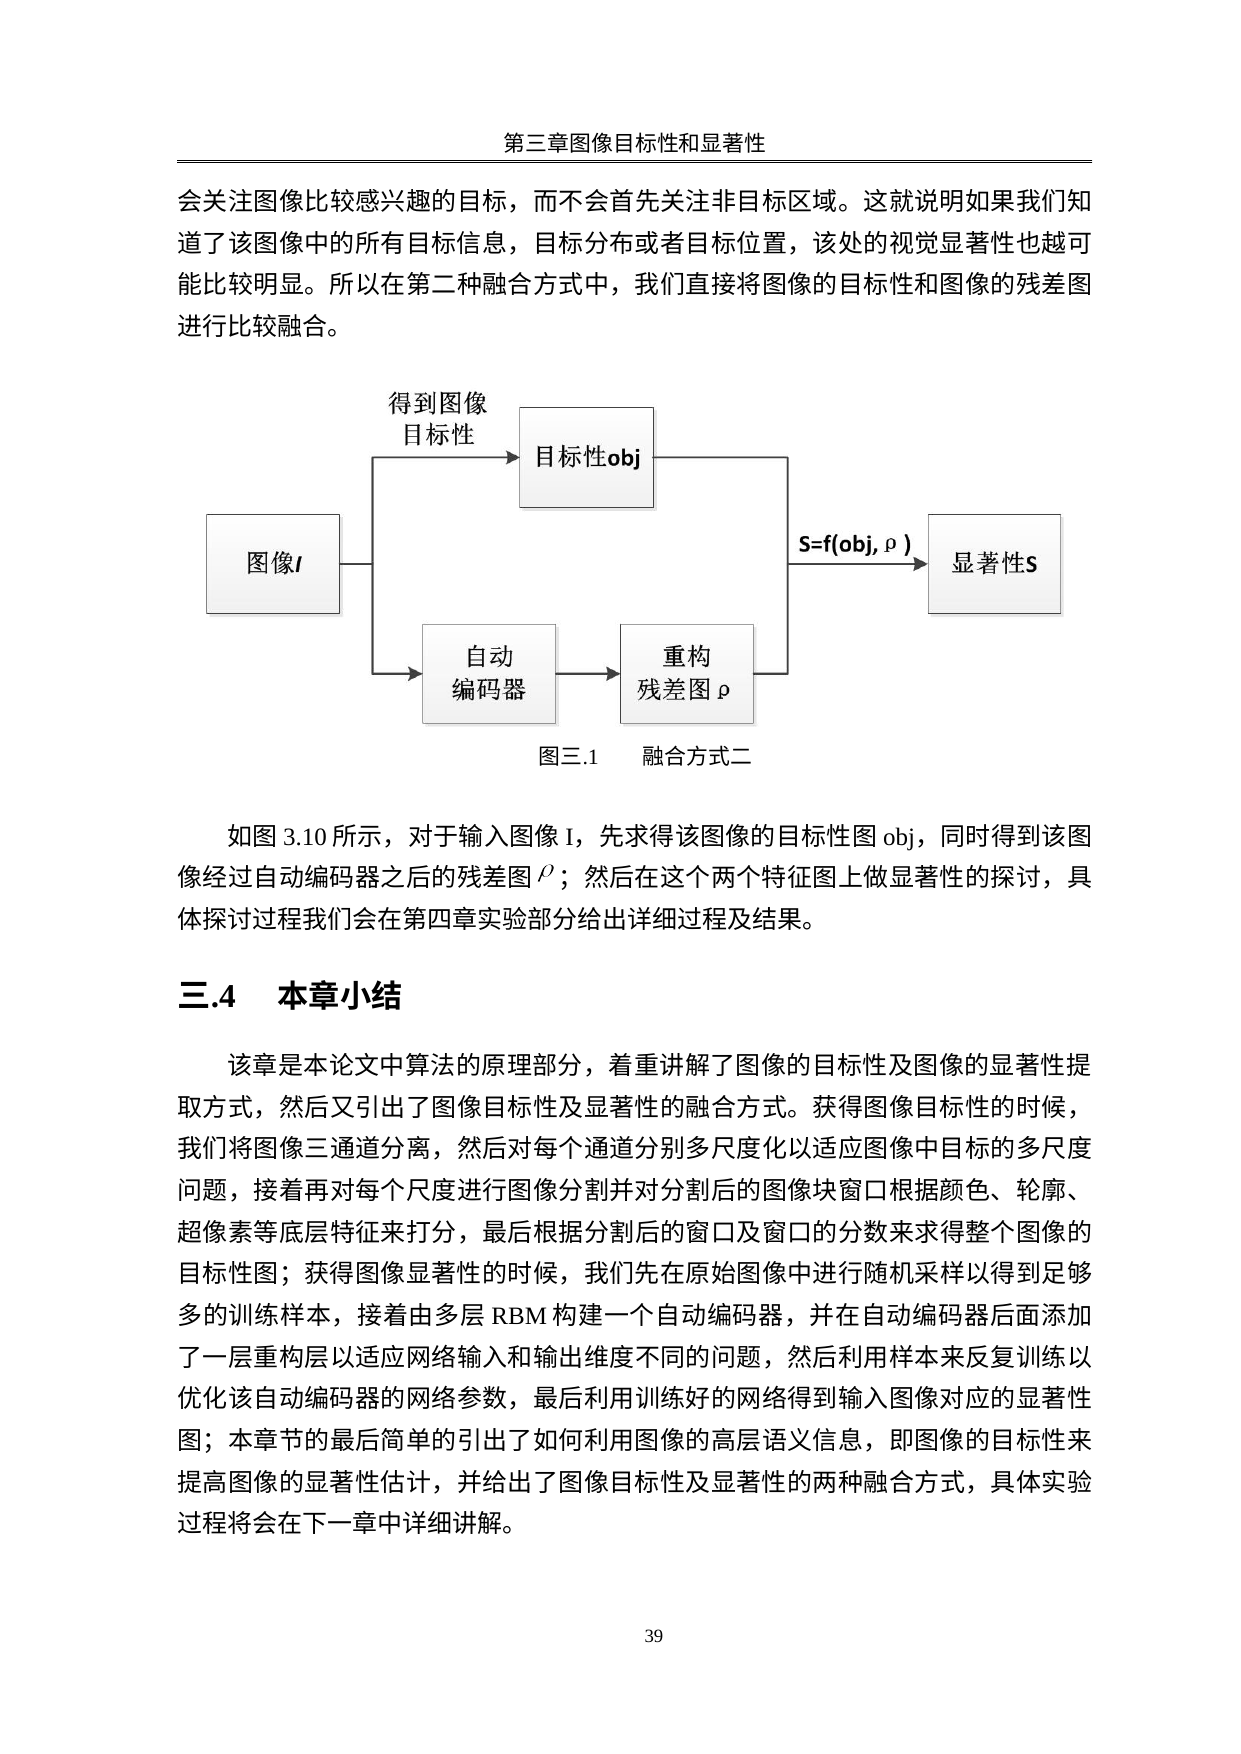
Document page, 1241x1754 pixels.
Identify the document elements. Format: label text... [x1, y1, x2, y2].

text 该章是本论文中算法的原理部分，着重讲解了图像的目标性及图像的显著性提取方式，然后又引出了图像目标性及显著性的融合方式。获得图像目标性的时候，我们将图像三通道分离，然后对每个通道分别多尺度化以适应图像中目标的多尺度问题，接着再对每个尺度进行图像分割并对分割后的图像块窗口根据颜色、轮廓、超像素等底层特征来打分，最后根据分割后的窗口及窗口的分数来求得整个图像的目标性图；获得图像显著性的时候，我们先在原始图像中进行随机采样以得到足够多的训练样本，接着由多层RBM构建一个自动编码器，并在自动编码器后面添加了一层重构层以适应网络输入和输出维度不同的问题，然后利用样本来反复训练以优化该自动编码器的网络参数，最后利用训练好的网络得到输入图像对应的显著性图；本章节的最后简单的引出了如何利用图像的高层语义信息，即图像的目标性来提高图像的显著性估计，并给出了图像目标性及显著性的两种融合方式，具体实验过程将会在下一章中详细讲解。 [177, 1041, 1092, 1541]
picture [206, 385, 1064, 727]
text 如图3.10所示，对于输入图像I，先求得该图像的目标性图obj，同时得到该图像经过自动编码器之后的残差图；然后在这个两个特征图上做显著性的探讨，具体探讨过程我们会在第四章实验部分给出详细过程及结果。 [177, 812, 1092, 937]
subtitle 本章小结 [177, 974, 1092, 1016]
text 融合方式二 [202, 739, 1067, 771]
